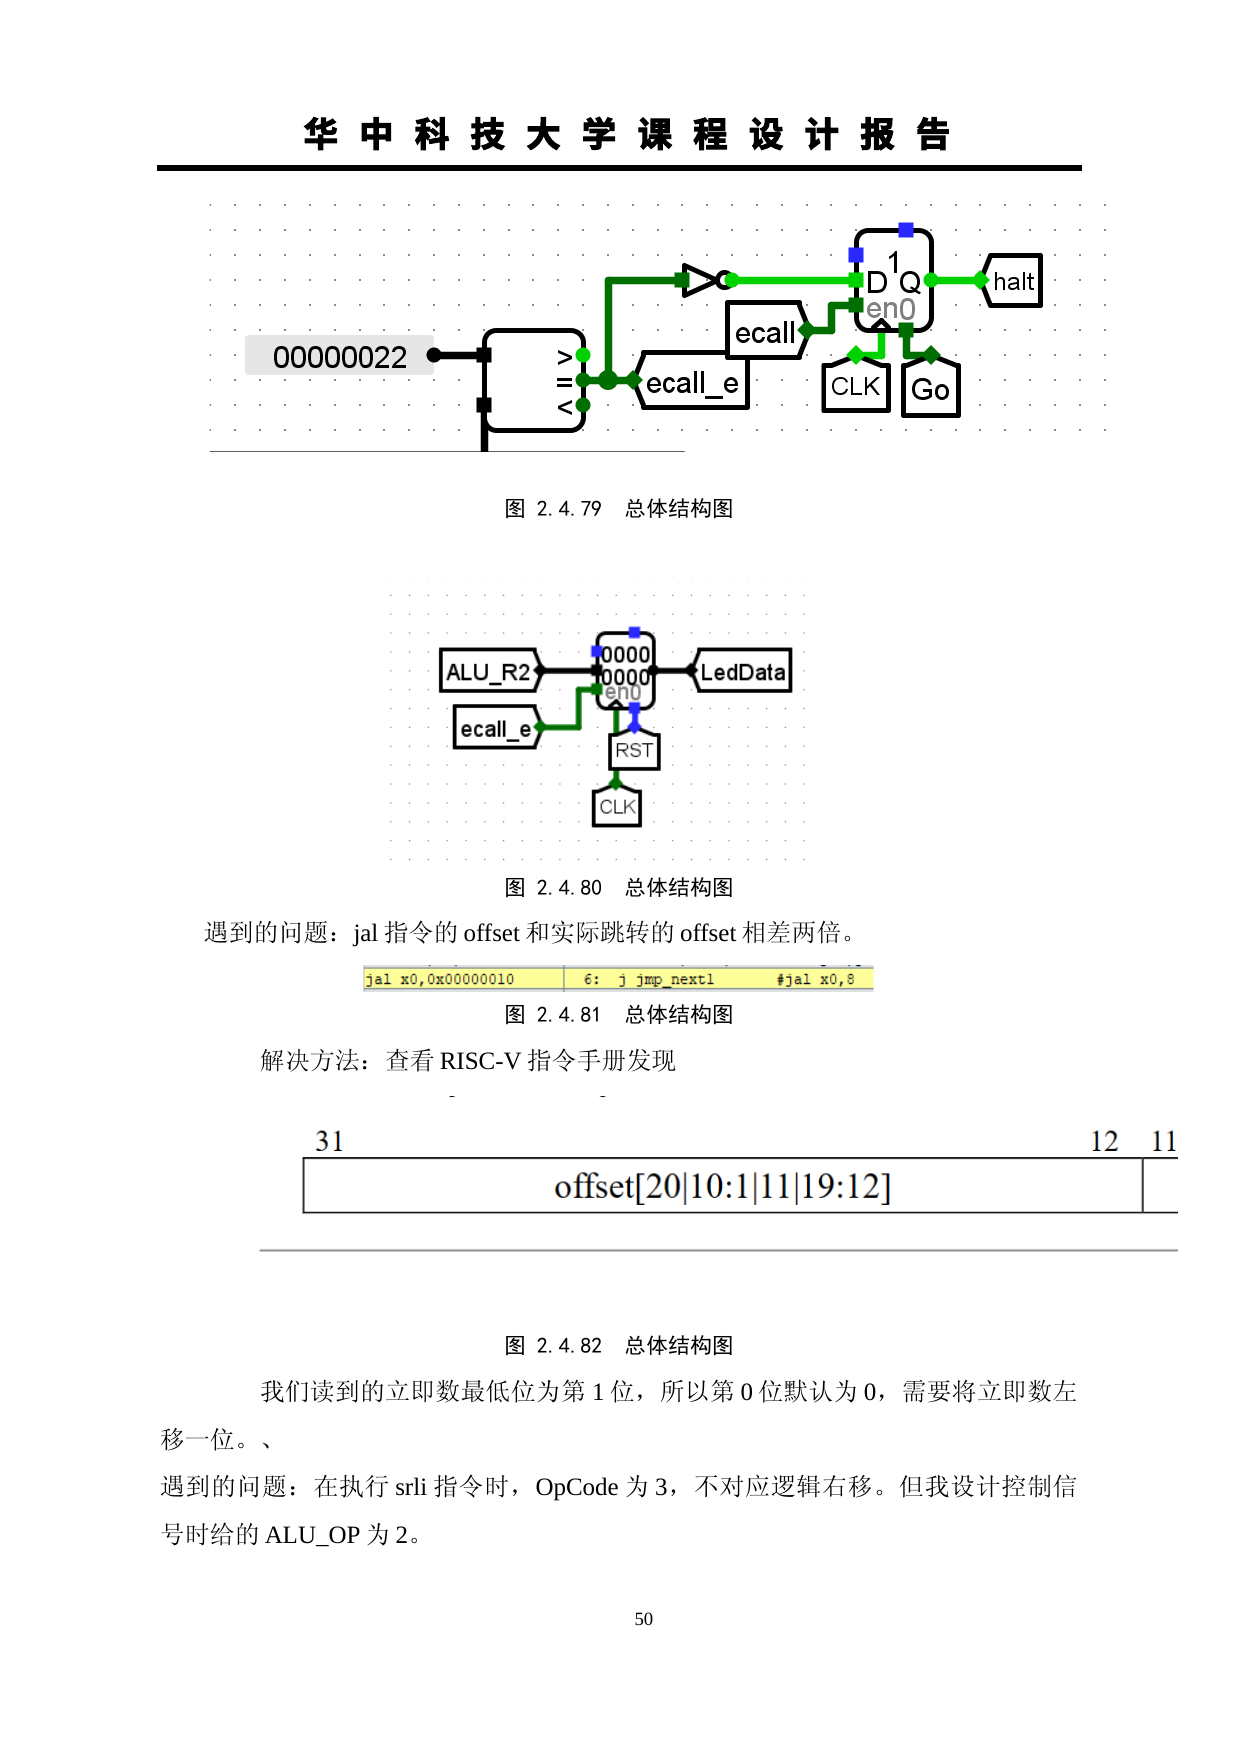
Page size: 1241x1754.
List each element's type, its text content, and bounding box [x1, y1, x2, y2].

text 我们读到的立即数最低位为第1位，所以第0位默认为0，需要将立即数左移一位。、 [159, 1366, 1078, 1462]
picture [384, 577, 820, 864]
text 解决方法：查看RISC-V指令手册发现 [159, 1035, 1078, 1083]
picture [259, 1096, 1178, 1262]
picture [363, 965, 874, 992]
text 遇到的问题：jal指令的offset和实际跳转的offset相差两倍。 [159, 908, 1078, 956]
text 遇到的问题：在执行srli指令时，OpCode为3，不对应逻辑右移。但我设计控制信号时给的ALU_OP为2。 [159, 1462, 1078, 1557]
picture [209, 198, 1128, 452]
